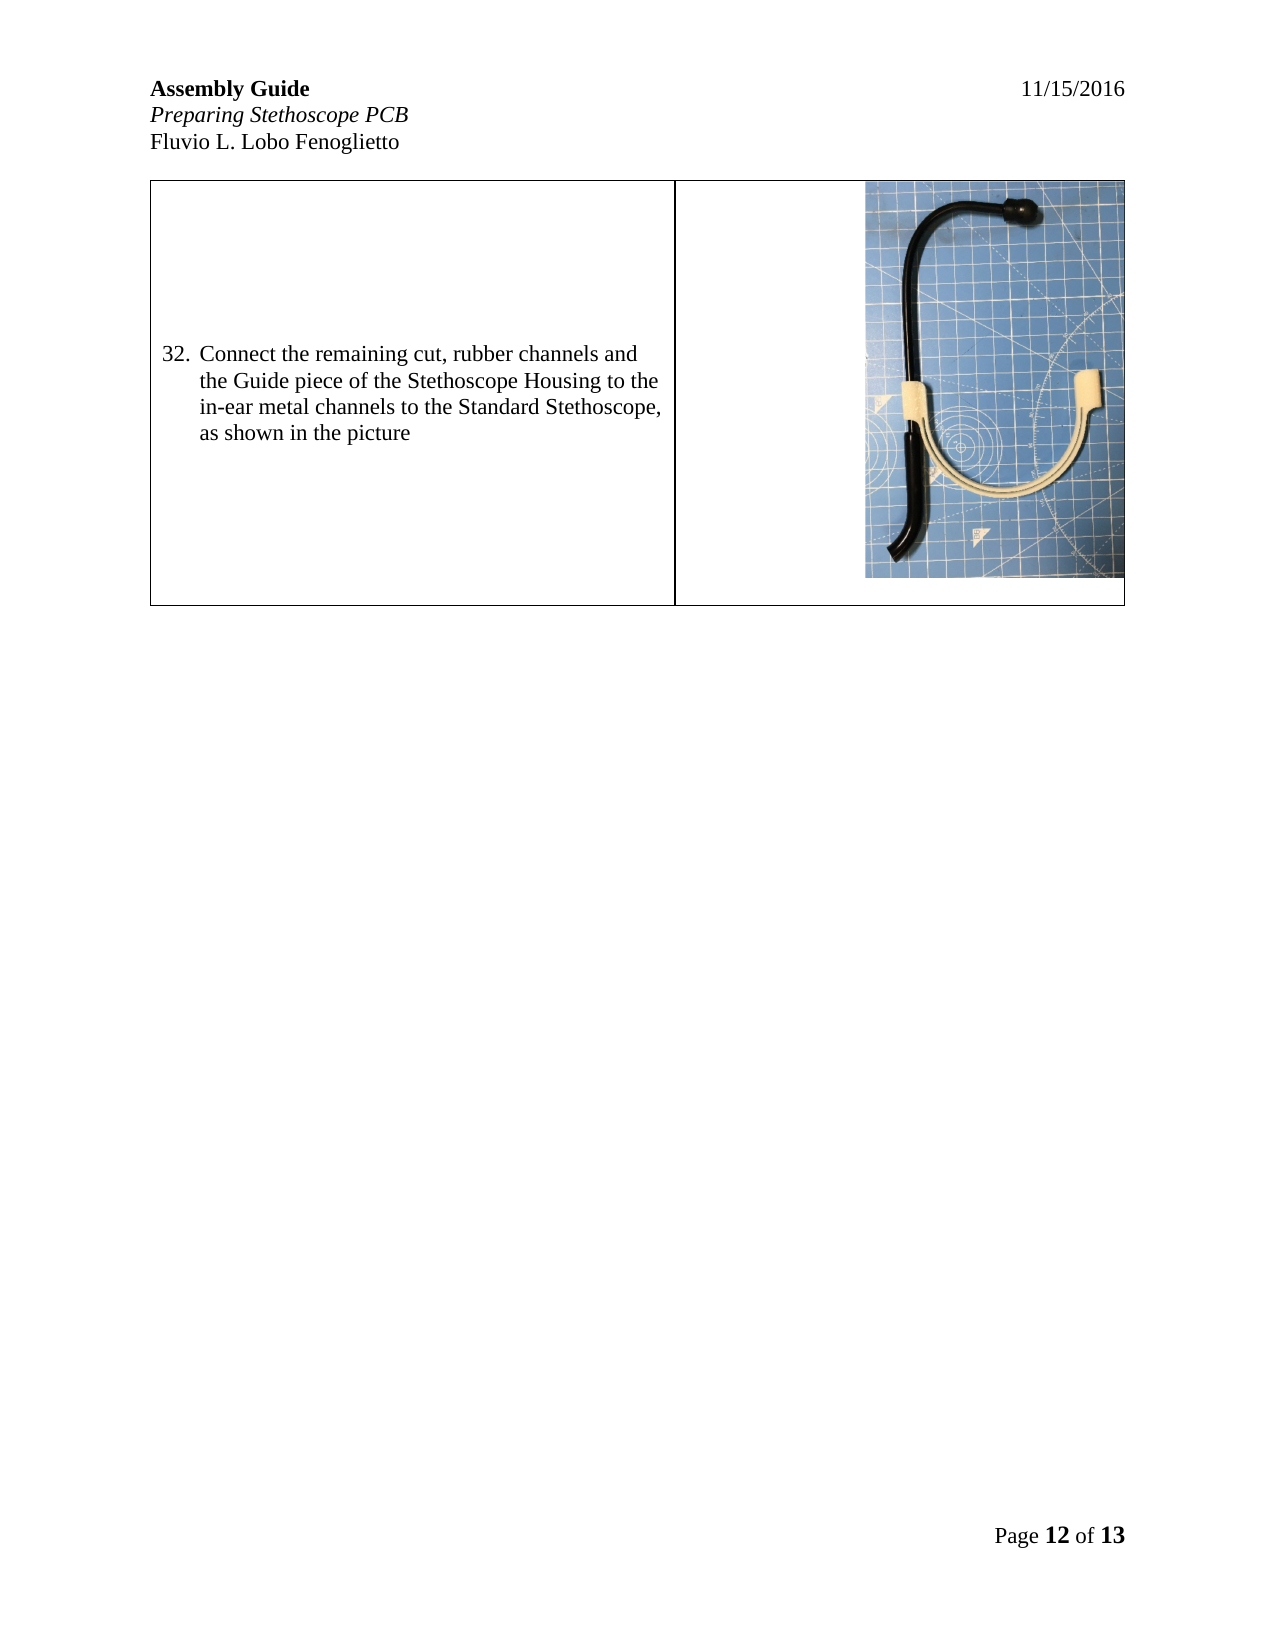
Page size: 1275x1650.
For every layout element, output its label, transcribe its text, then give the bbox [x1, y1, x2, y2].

table_cell [676, 181, 1124, 605]
table_cell Connect the remaining cut, rubber channels and the Guide piece of the Stethoscope Housing to the in-ear metal channels to the Standard Stethoscope, as shown in the picture [151, 181, 674, 605]
picture [865, 182, 1125, 578]
